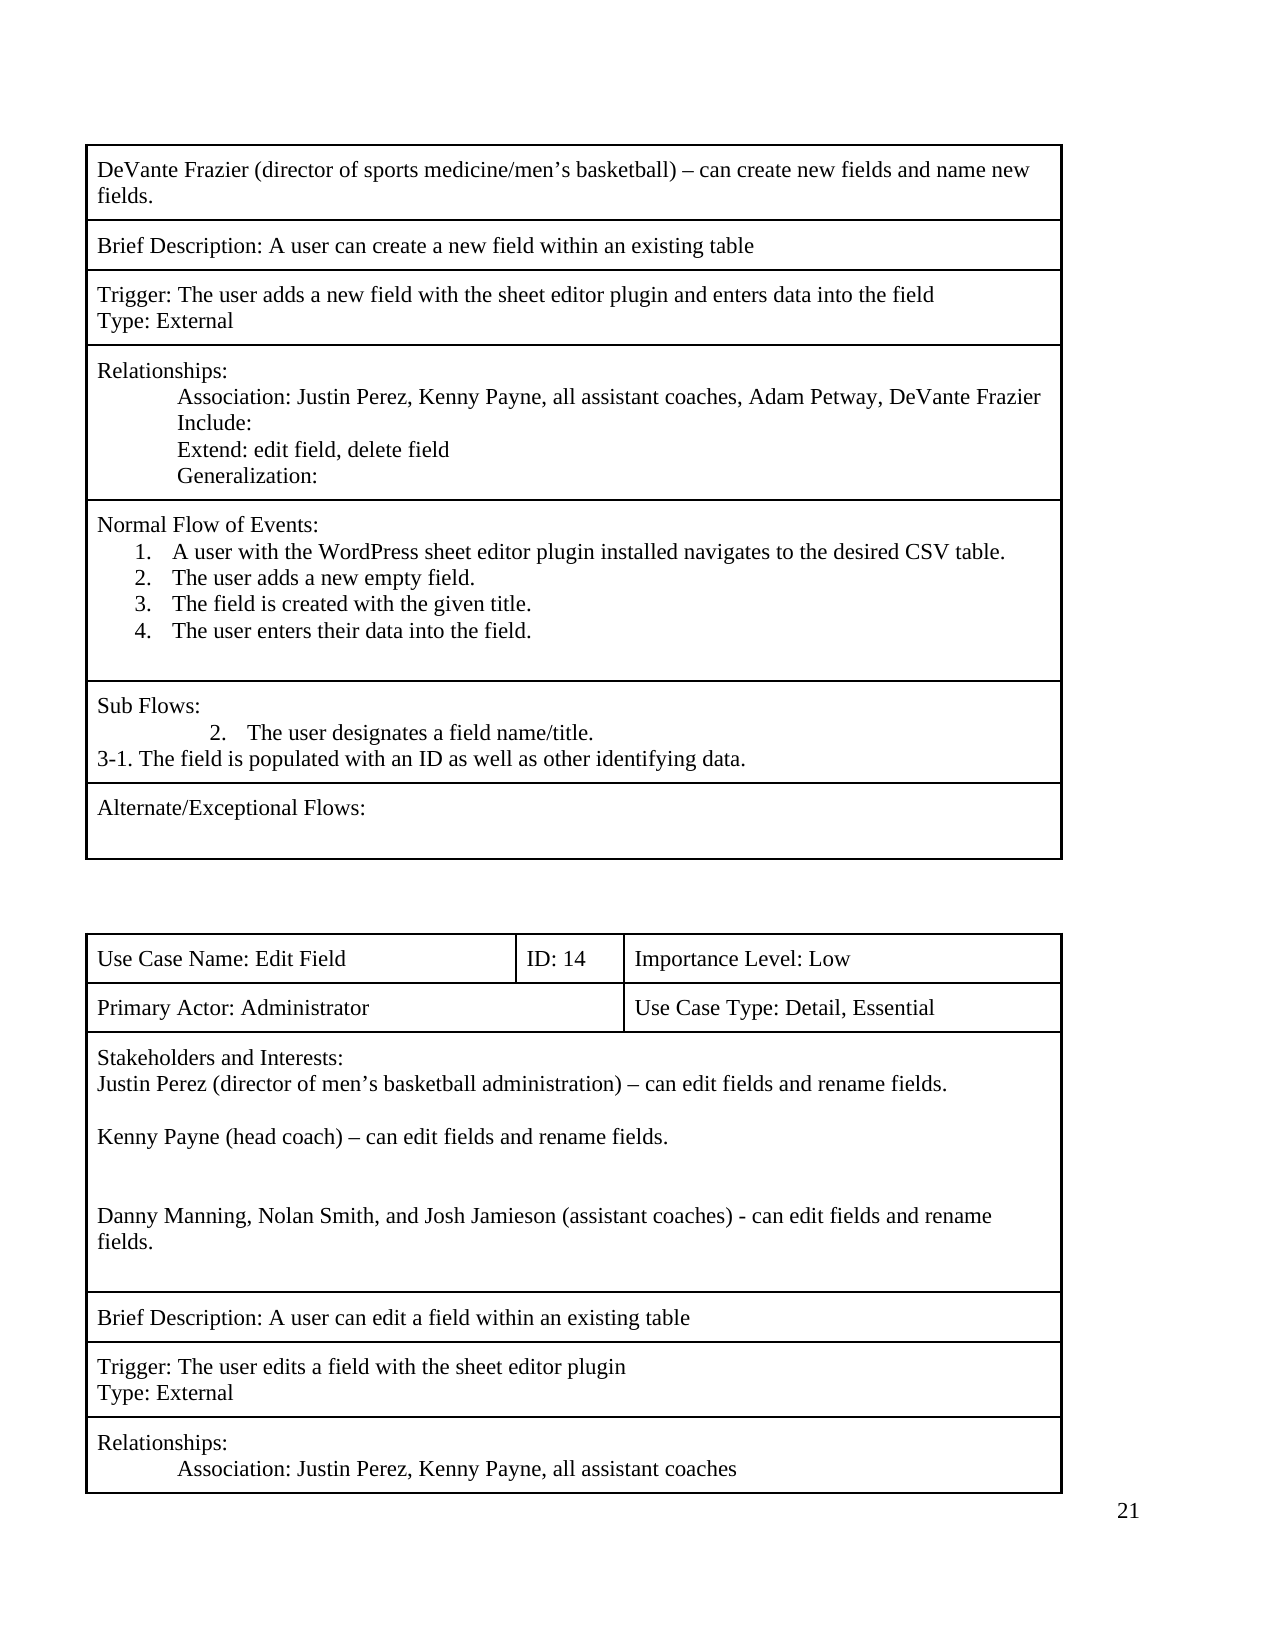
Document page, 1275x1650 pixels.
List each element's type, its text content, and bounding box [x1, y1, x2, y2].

table_cell Relationships: Association: Justin Perez, Kenny Payne, all assistant coaches, Adam Petway, DeVante Frazier Include: Extend: edit field, delete field Generalization: [88, 346, 1060, 499]
table_cell Trigger: The user adds a new field with the sheet editor plugin and enters data into the field Type: External [88, 271, 1060, 344]
table_cell Trigger: The user edits a field with the sheet editor plugin Type: External [88, 1343, 1060, 1416]
table_cell Sub Flows: The user designates a field name/title. 3-1. The field is populated with an ID as well as other identifying data. [88, 682, 1060, 782]
table_header Importance Level: Low [625, 935, 1060, 982]
table_header Use Case Name: Edit Field [88, 935, 515, 982]
table_cell Use Case Type: Detail, Essential [625, 984, 1060, 1031]
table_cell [88, 1418, 1060, 1492]
table_cell Normal Flow of Events: A user with the WordPress sheet editor plugin installed navigates to the desired CSV table. The user adds a new empty field. The field is created with the given title. The user enters their data into the field. [88, 501, 1060, 680]
table_cell Brief Description: A user can edit a field within an existing table [88, 1293, 1060, 1341]
table_cell Brief Description: A user can create a new field within an existing table [88, 221, 1060, 269]
table_header ID: 14 [517, 935, 623, 982]
table_cell Stakeholders and Interests: Justin Perez (director of men’s basketball administration) – can edit fields and rename fields. Kenny Payne (head coach) – can edit fields and rename fields. Danny Manning, Nolan Smith, and Josh Jamieson (assistant coaches) - can edit fields and rename fields. [88, 1033, 1060, 1291]
table_cell Primary Actor: Administrator [88, 984, 623, 1031]
table_cell Alternate/Exceptional Flows: [88, 784, 1060, 858]
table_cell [88, 146, 1060, 219]
